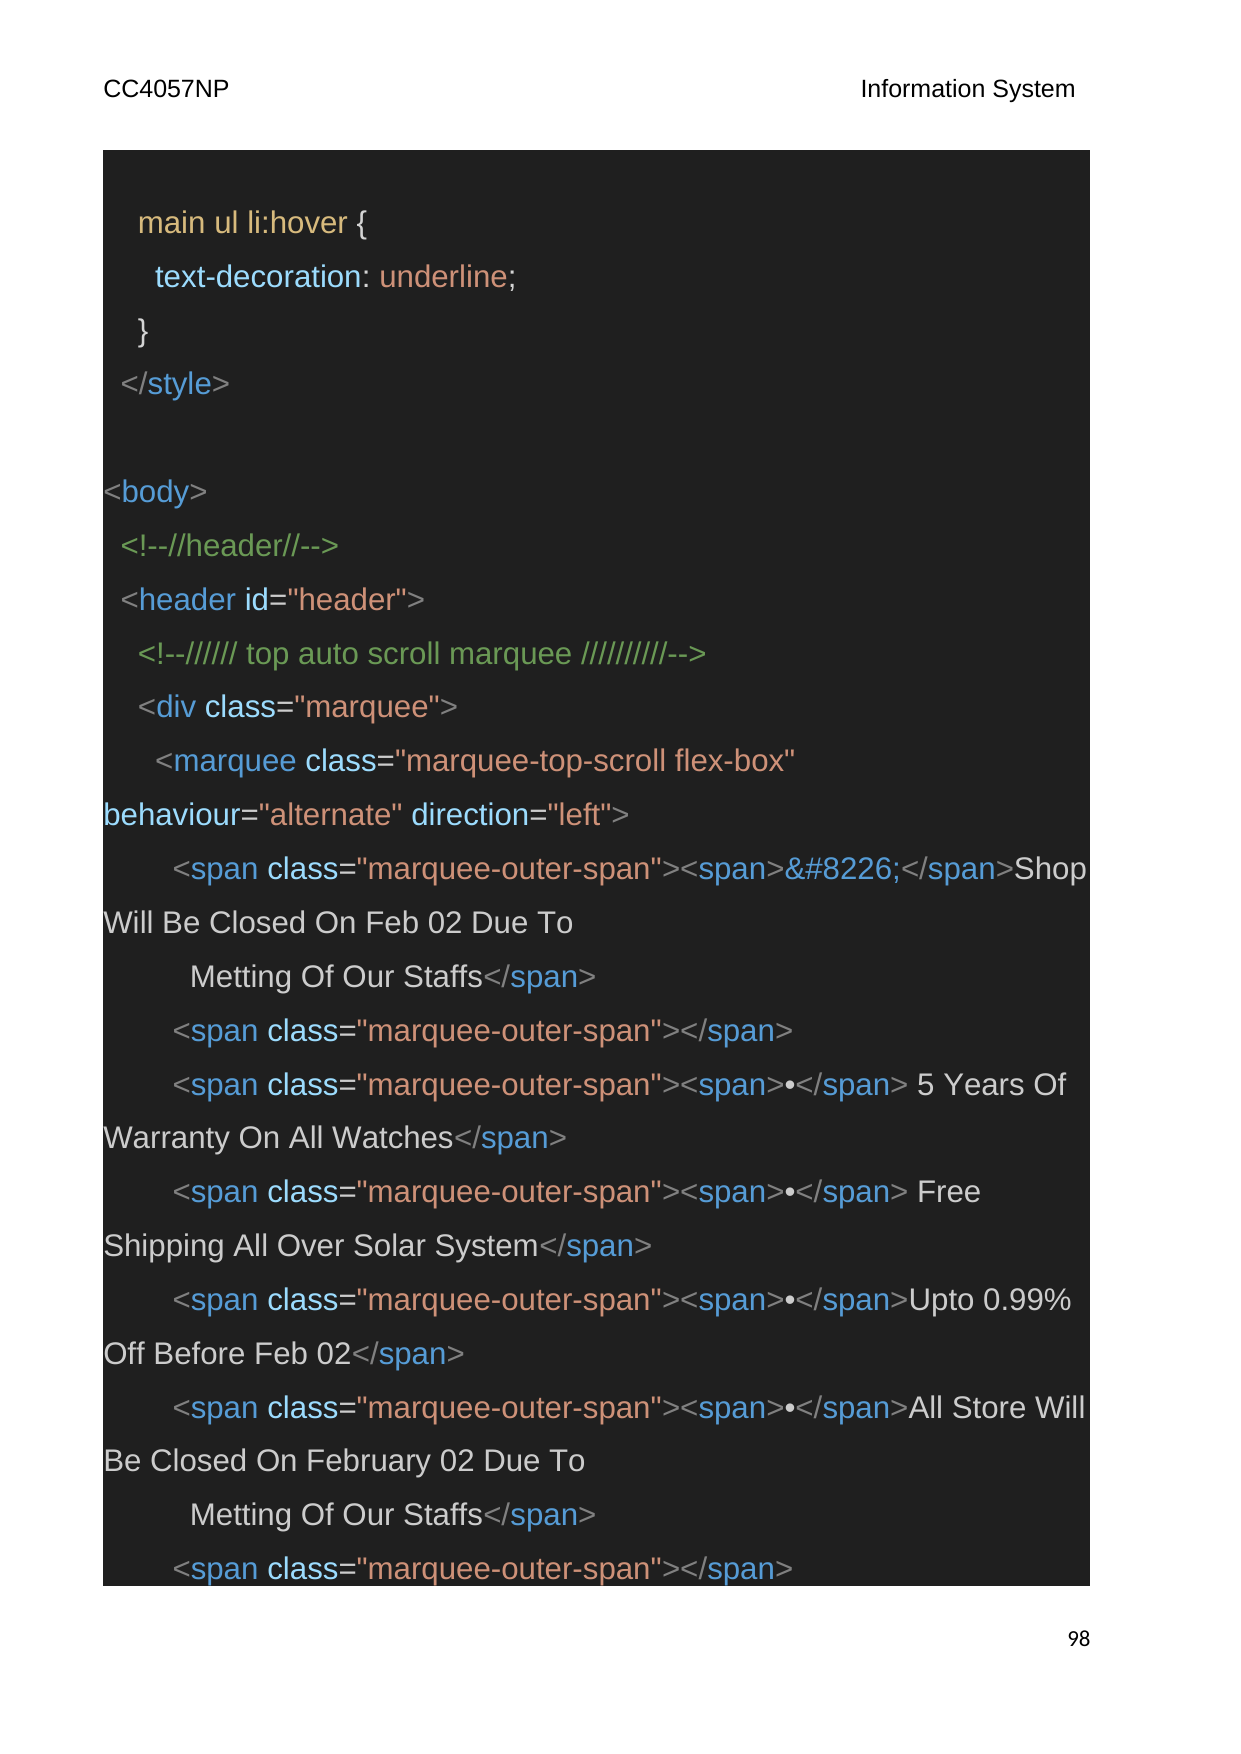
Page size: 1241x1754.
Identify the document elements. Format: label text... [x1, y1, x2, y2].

text <span class="marquee-outer-span"></span> [103, 1550, 1090, 1586]
text </style> [103, 365, 1090, 401]
text text-decoration: underline; [103, 258, 1090, 294]
text <header id="header"> [103, 581, 1090, 617]
text <span class="marquee-outer-span"><span>•</span>All Store Will Be Closed On February 02 Due To [103, 1389, 1090, 1478]
text <span class="marquee-outer-span"><span>•</span> 5 Years Of Warranty On All Watches</span> [103, 1066, 1090, 1155]
text main ul li:hover { [103, 204, 1090, 240]
text <!--//header//--> [103, 527, 1090, 563]
text Metting Of Our Staffs</span> [103, 1496, 1090, 1532]
text Metting Of Our Staffs</span> [103, 958, 1090, 994]
text <body> [103, 473, 1090, 509]
text <marquee class="marquee-top-scroll flex-box" behaviour="alternate" direction="left"> [103, 742, 1090, 832]
text <span class="marquee-outer-span"><span>•</span> Free Shipping All Over Solar System</span> [103, 1173, 1090, 1263]
text <div class="marquee"> [103, 688, 1090, 724]
text } [103, 312, 1090, 347]
text <span class="marquee-outer-span"><span>&#8226;</span>Shop Will Be Closed On Feb 02 Due To [103, 850, 1090, 940]
text <span class="marquee-outer-span"><span>•</span>Upto 0.99% Off Before Feb 02</span> [103, 1281, 1090, 1371]
text <span class="marquee-outer-span"></span> [103, 1012, 1090, 1048]
text <!--////// top auto scroll marquee //////////--> [103, 635, 1090, 671]
